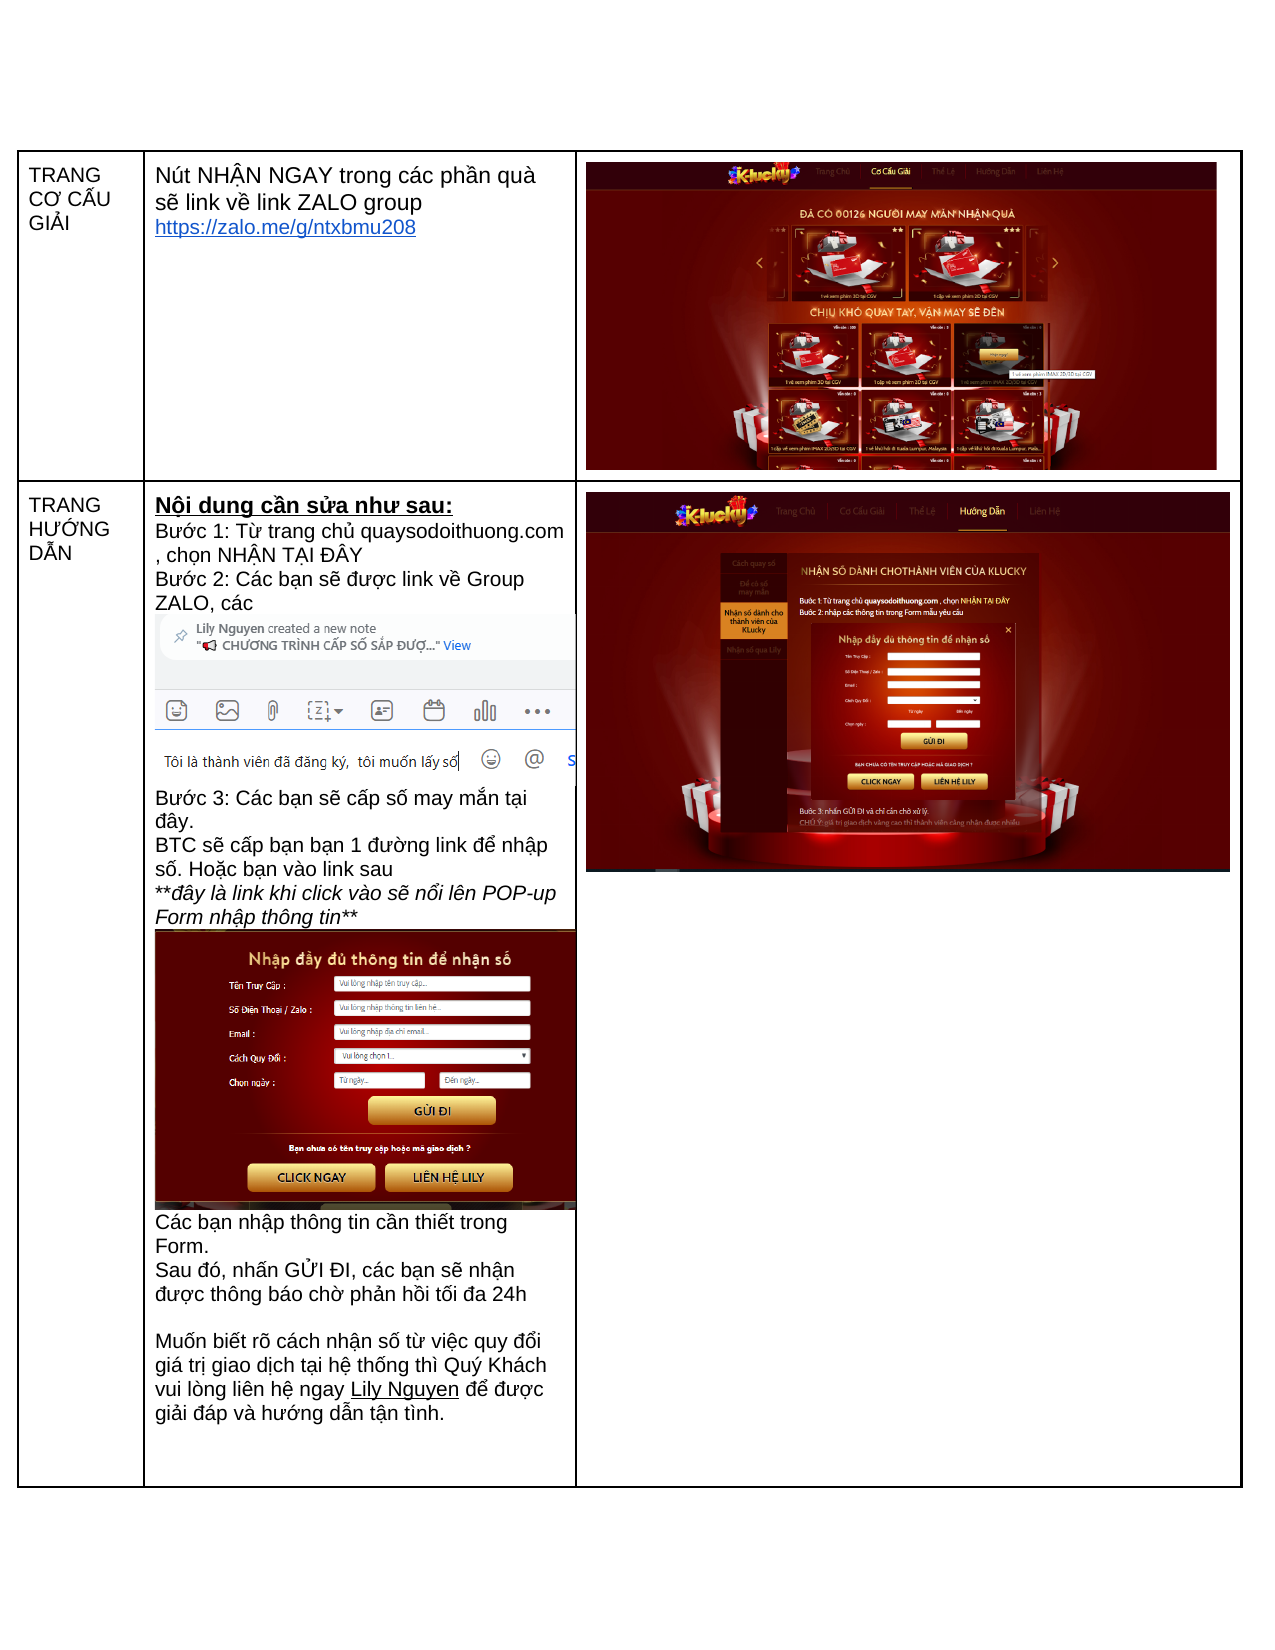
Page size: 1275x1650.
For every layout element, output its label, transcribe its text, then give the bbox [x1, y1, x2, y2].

table_cell Nội dung cần sửa như sau: Bước 1: Từ trang chủ quaysodoithuong.com , chọn NHẬN TẠI ĐÂY Bước 2: Các bạn sẽ được link về Group ZALO, các Bước 3: Các bạn sẽ cấp số may mắn tại đây. BTC sẽ cấp bạn bạn 1 đường link để nhập số. Hoặc bạn vào link sau **đây là link khi click vào sẽ nổi lên POP-up Form nhập thông tin** Các bạn nhập thông tin cần thiết trong Form. Sau đó, nhấn GỬI ĐI, các bạn sẽ nhận được thông báo chờ phản hồi tối đa 24h Muốn biết rõ cách nhận số từ việc quy đổi giá trị giao dịch tại hệ thống thì Quý Khách vui lòng liên hệ ngay Lily Nguyen để được giải đáp và hướng dẫn tận tình. [145, 482, 575, 1486]
picture [586, 162, 1217, 470]
table_cell TRANG HƯỚNG DẪN [19, 482, 143, 1486]
table_cell TRANG CƠ CẤU GIẢI [19, 152, 143, 480]
picture [154, 614, 576, 786]
table_cell [577, 152, 1240, 480]
picture [154, 929, 576, 1210]
table_cell Nút NHẬN NGAY trong các phần quà sẽ link về link ZALO group https://zalo.me/g/ntxbmu208 [145, 152, 575, 480]
table_cell [577, 482, 1240, 1486]
picture [586, 492, 1230, 872]
